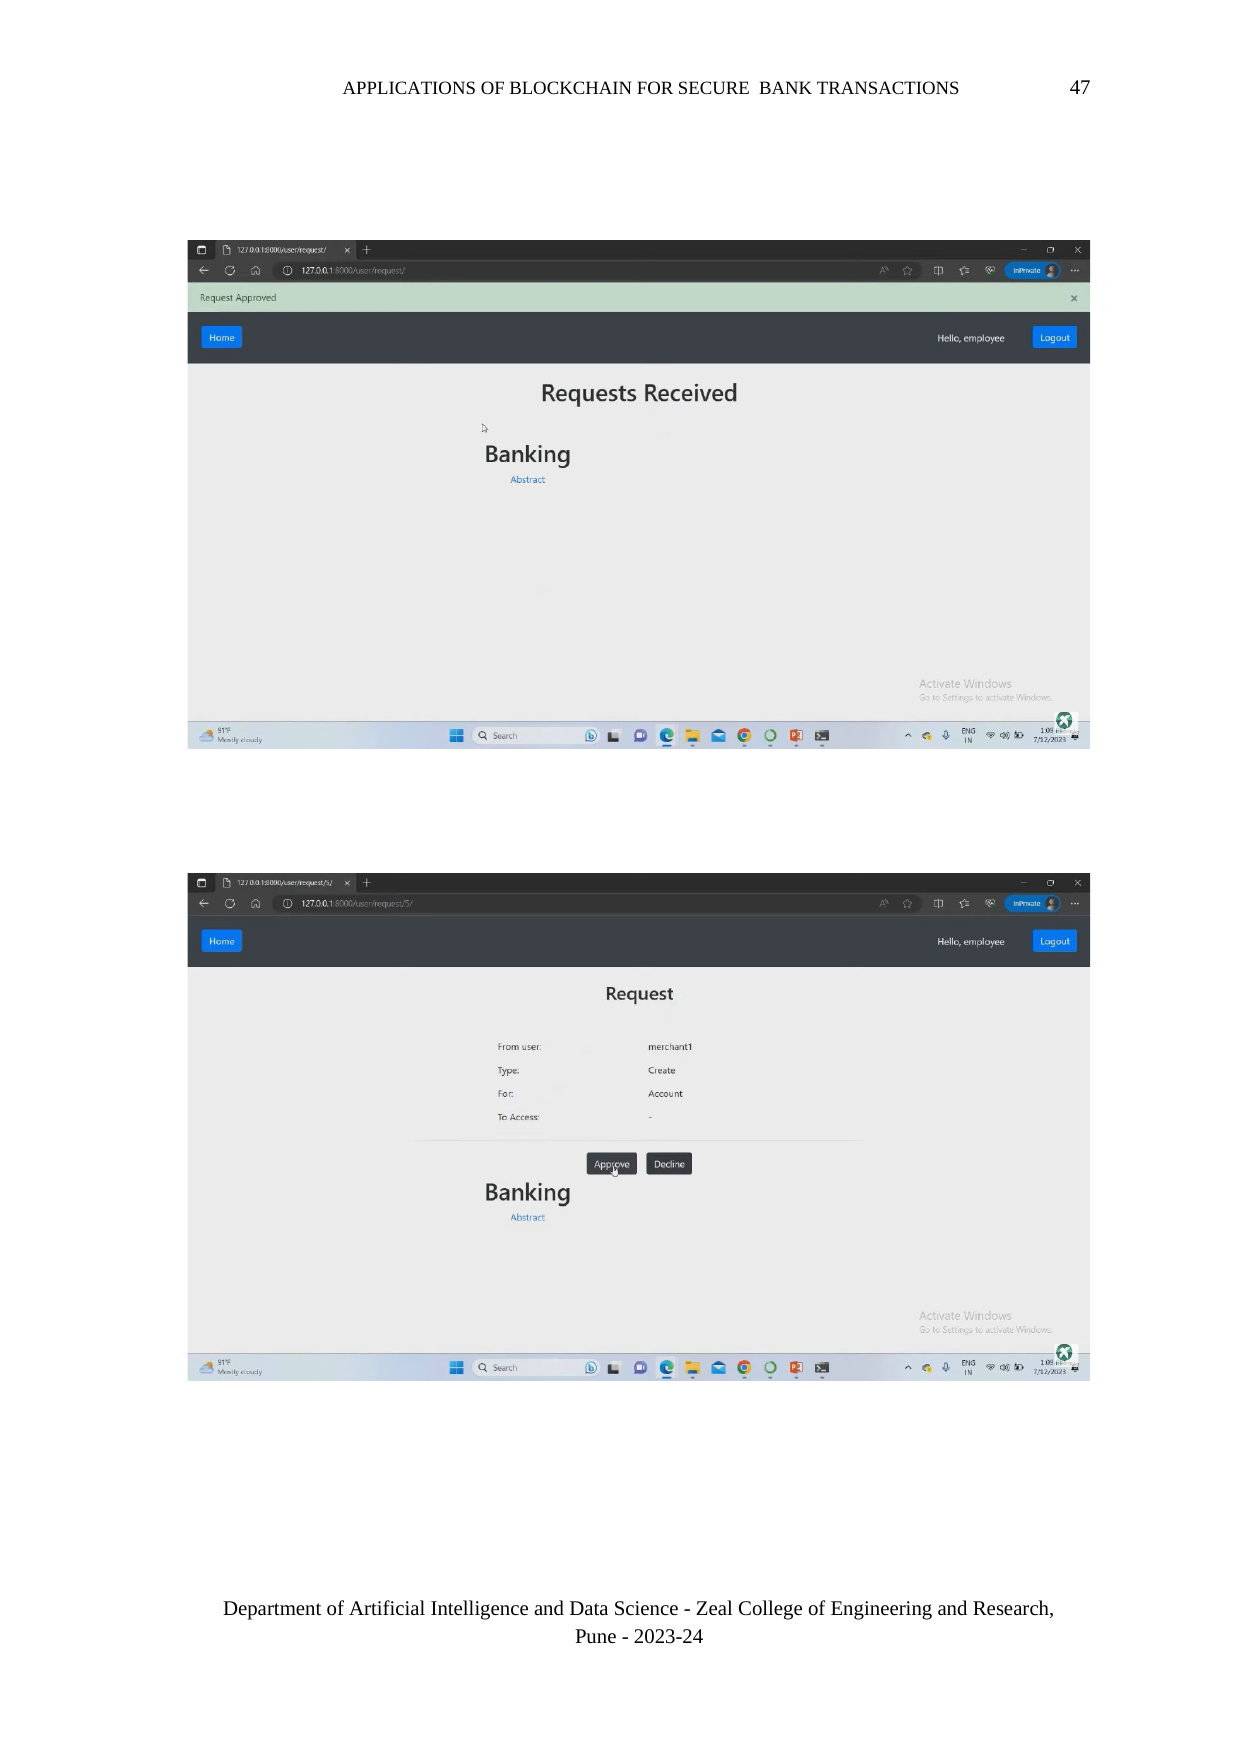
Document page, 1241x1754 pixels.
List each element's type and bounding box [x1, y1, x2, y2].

picture [187, 873, 1091, 1381]
picture [187, 240, 1091, 749]
